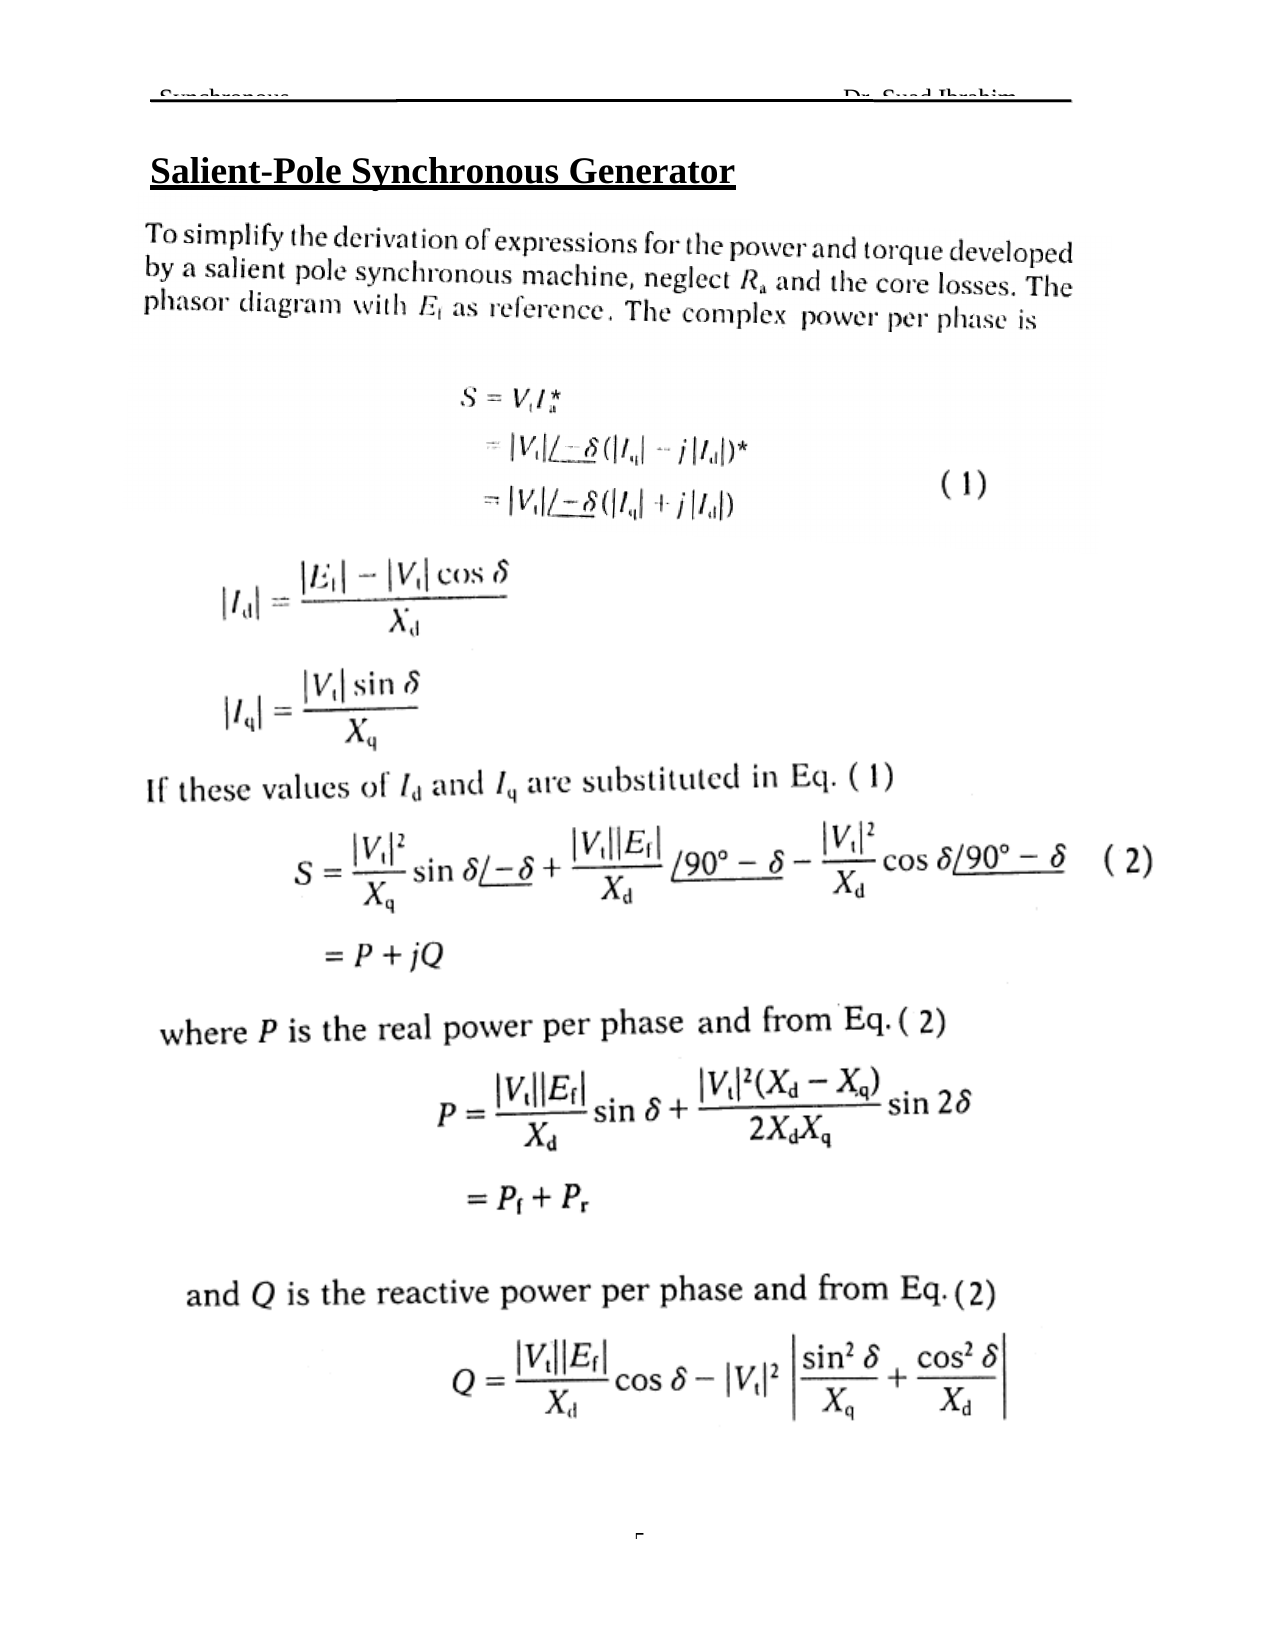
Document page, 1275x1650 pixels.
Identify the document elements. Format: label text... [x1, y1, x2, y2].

text Salient-Pole Synchronous Generator [150, 148, 1185, 191]
picture [122, 191, 1174, 1249]
picture [153, 1269, 1049, 1437]
